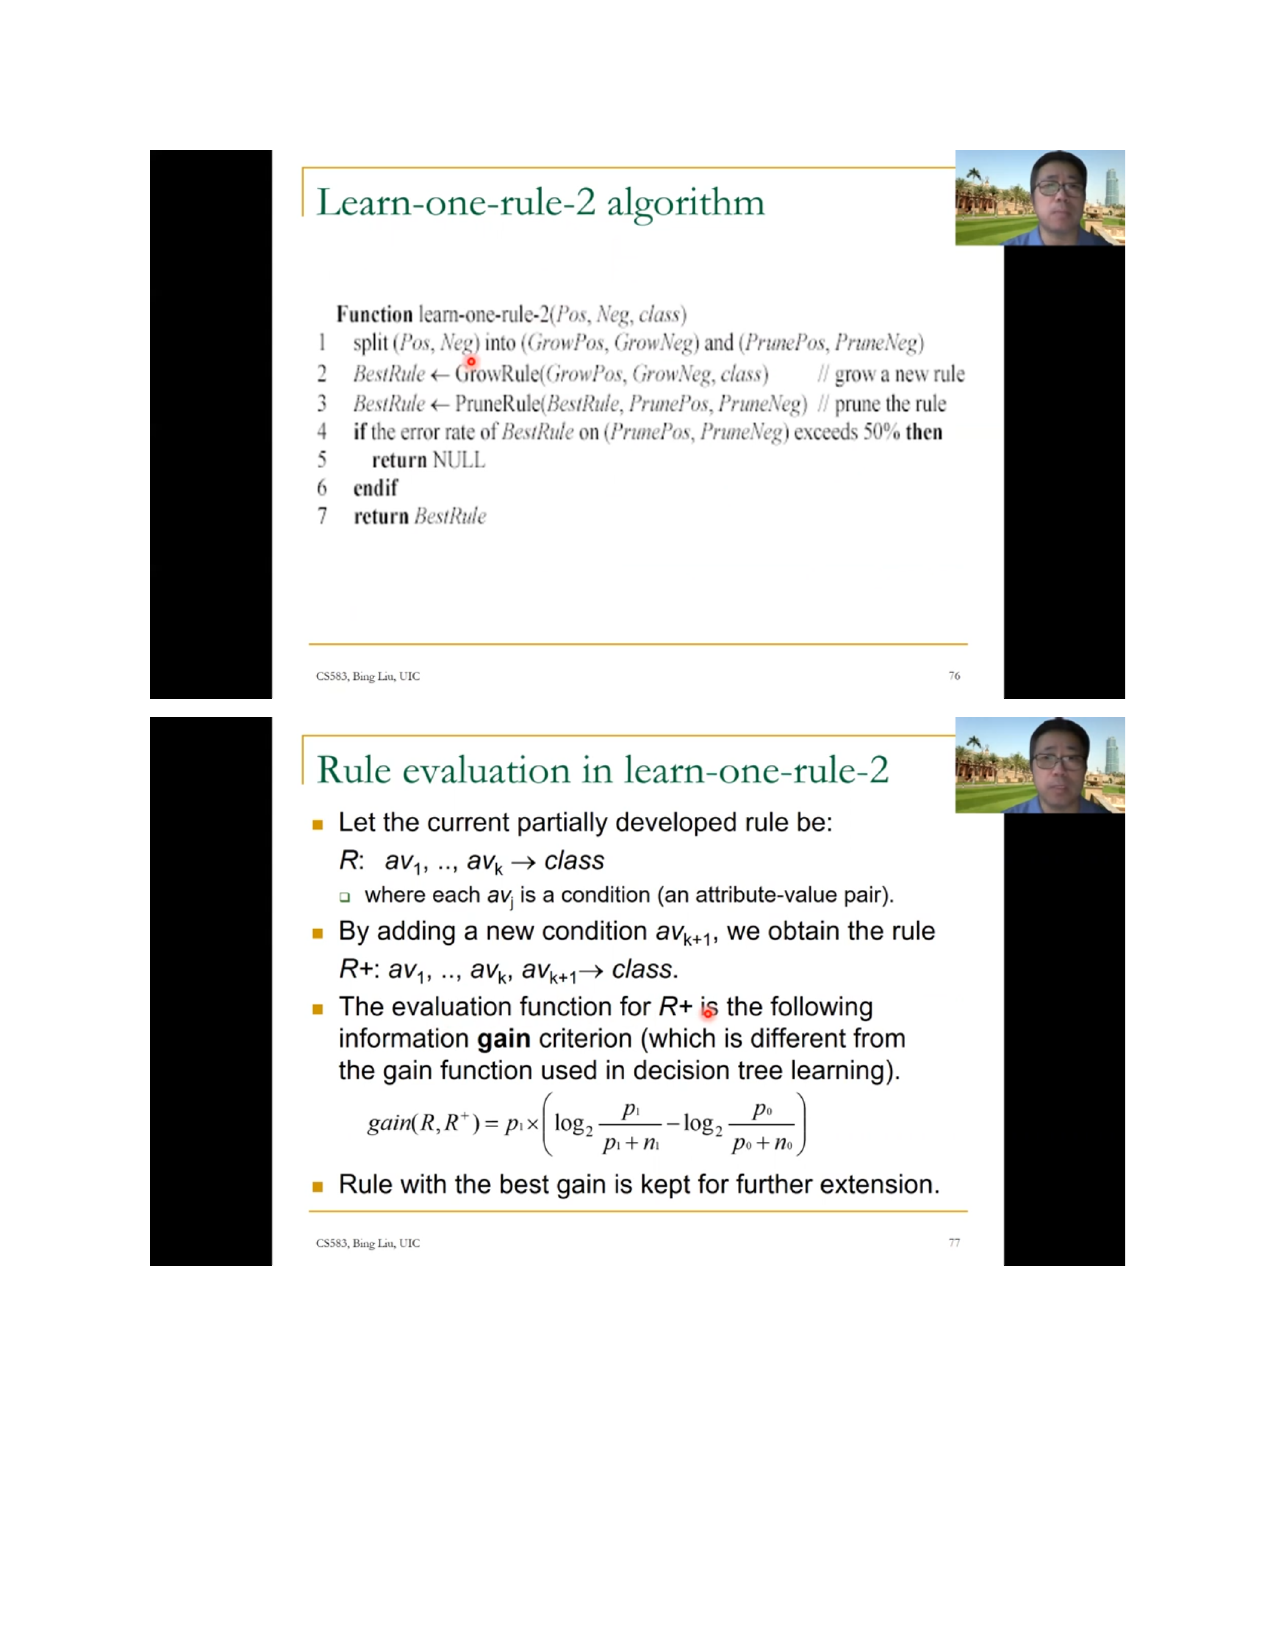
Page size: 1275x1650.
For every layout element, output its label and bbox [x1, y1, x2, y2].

picture [150, 150, 1125, 699]
picture [150, 717, 1125, 1266]
